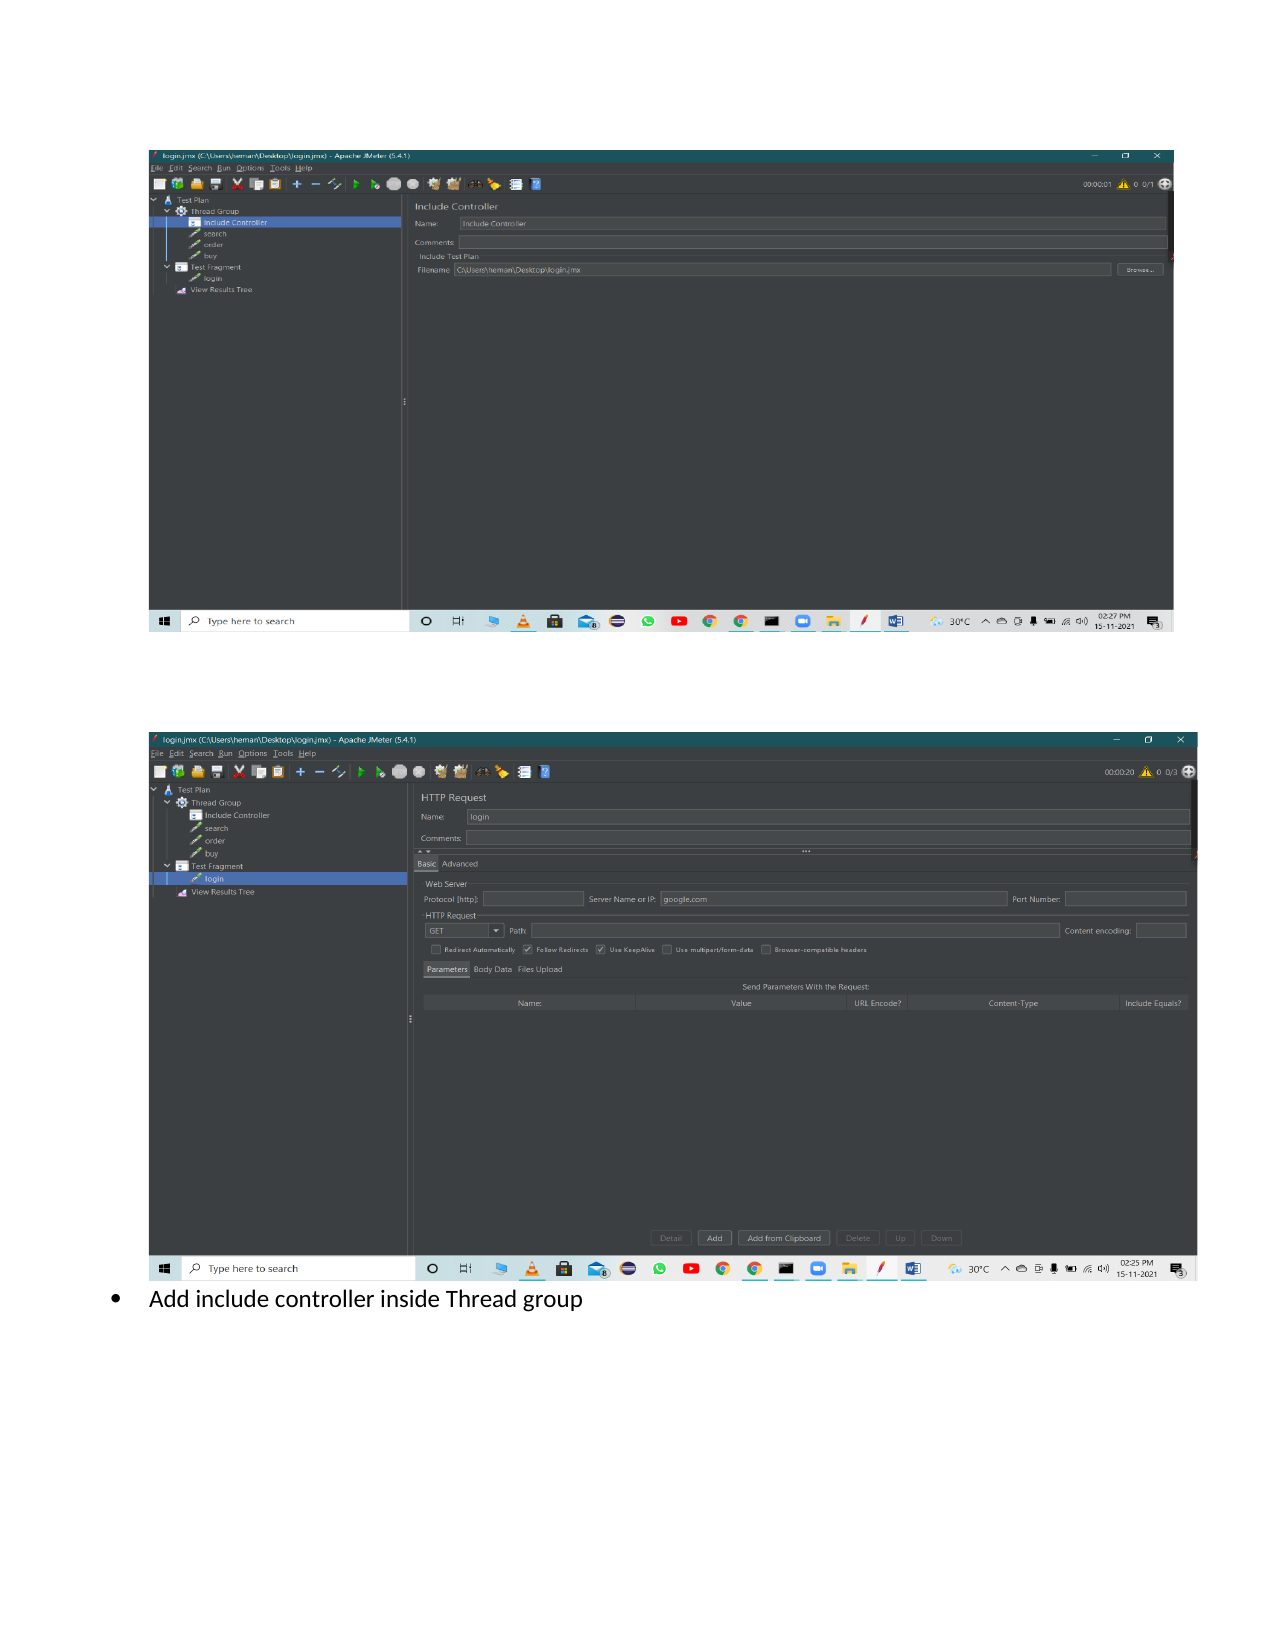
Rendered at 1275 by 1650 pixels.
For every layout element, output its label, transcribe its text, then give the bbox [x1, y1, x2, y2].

picture [148, 732, 1198, 1281]
list Add include controller inside Thread group [111, 1283, 1167, 1313]
picture [148, 150, 1174, 632]
